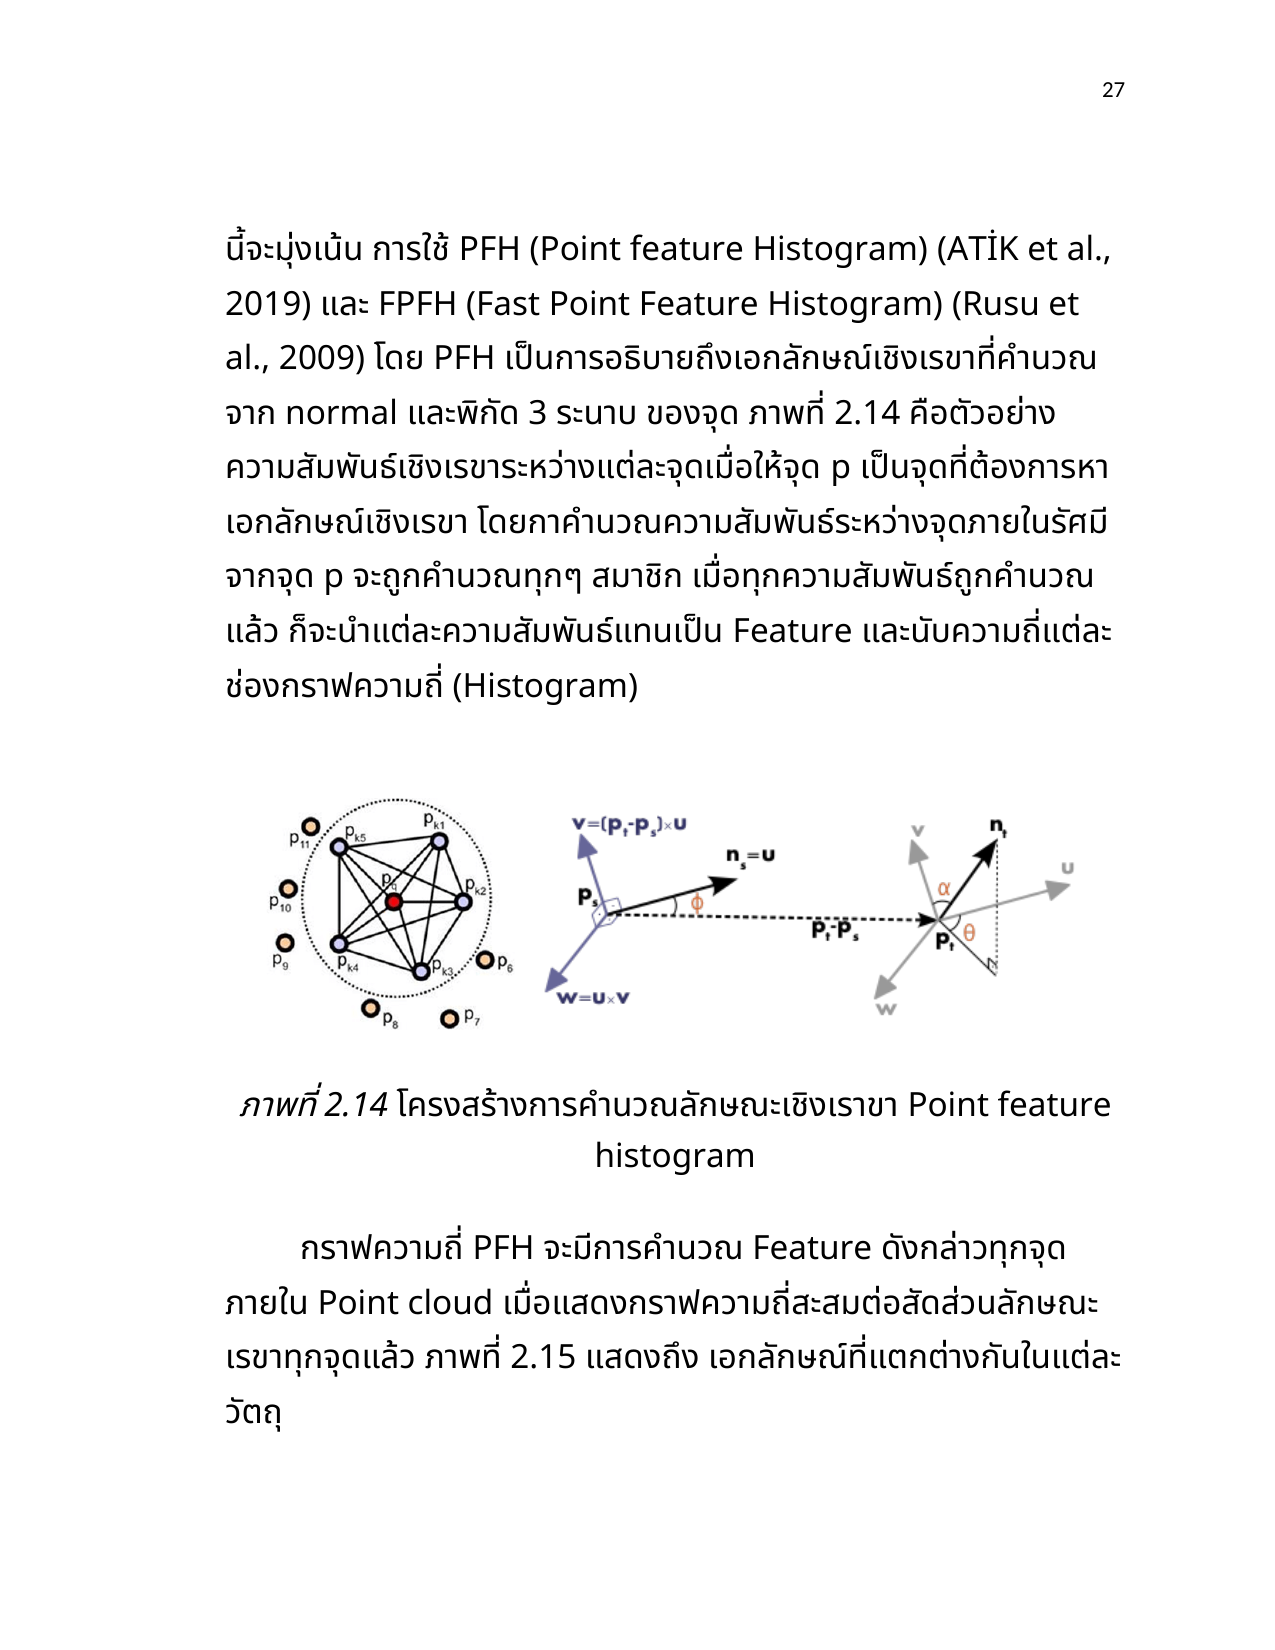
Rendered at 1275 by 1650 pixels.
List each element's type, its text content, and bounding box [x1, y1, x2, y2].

picture [255, 798, 1095, 1030]
text กราฟความถี่ PFH จะมีการคำนวณ Feature ดังกล่าวทุกจุดภายใน Point cloud เมื่อแสดงกราฟความถี่สะสมต่อสัดส่วนลักษณะเรขาทุกจุดแล้ว ภาพที่ 2.14 แสดงถึง เอกลักษณ์ที่แตกต่างกันในแต่ละวัตถุ [225, 1224, 1125, 1438]
text ภาพที่ 2.14 โครงสร้างการคำนวณลักษณะเชิงเราขา Point feature histogram [225, 1081, 1125, 1177]
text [225, 225, 1125, 712]
